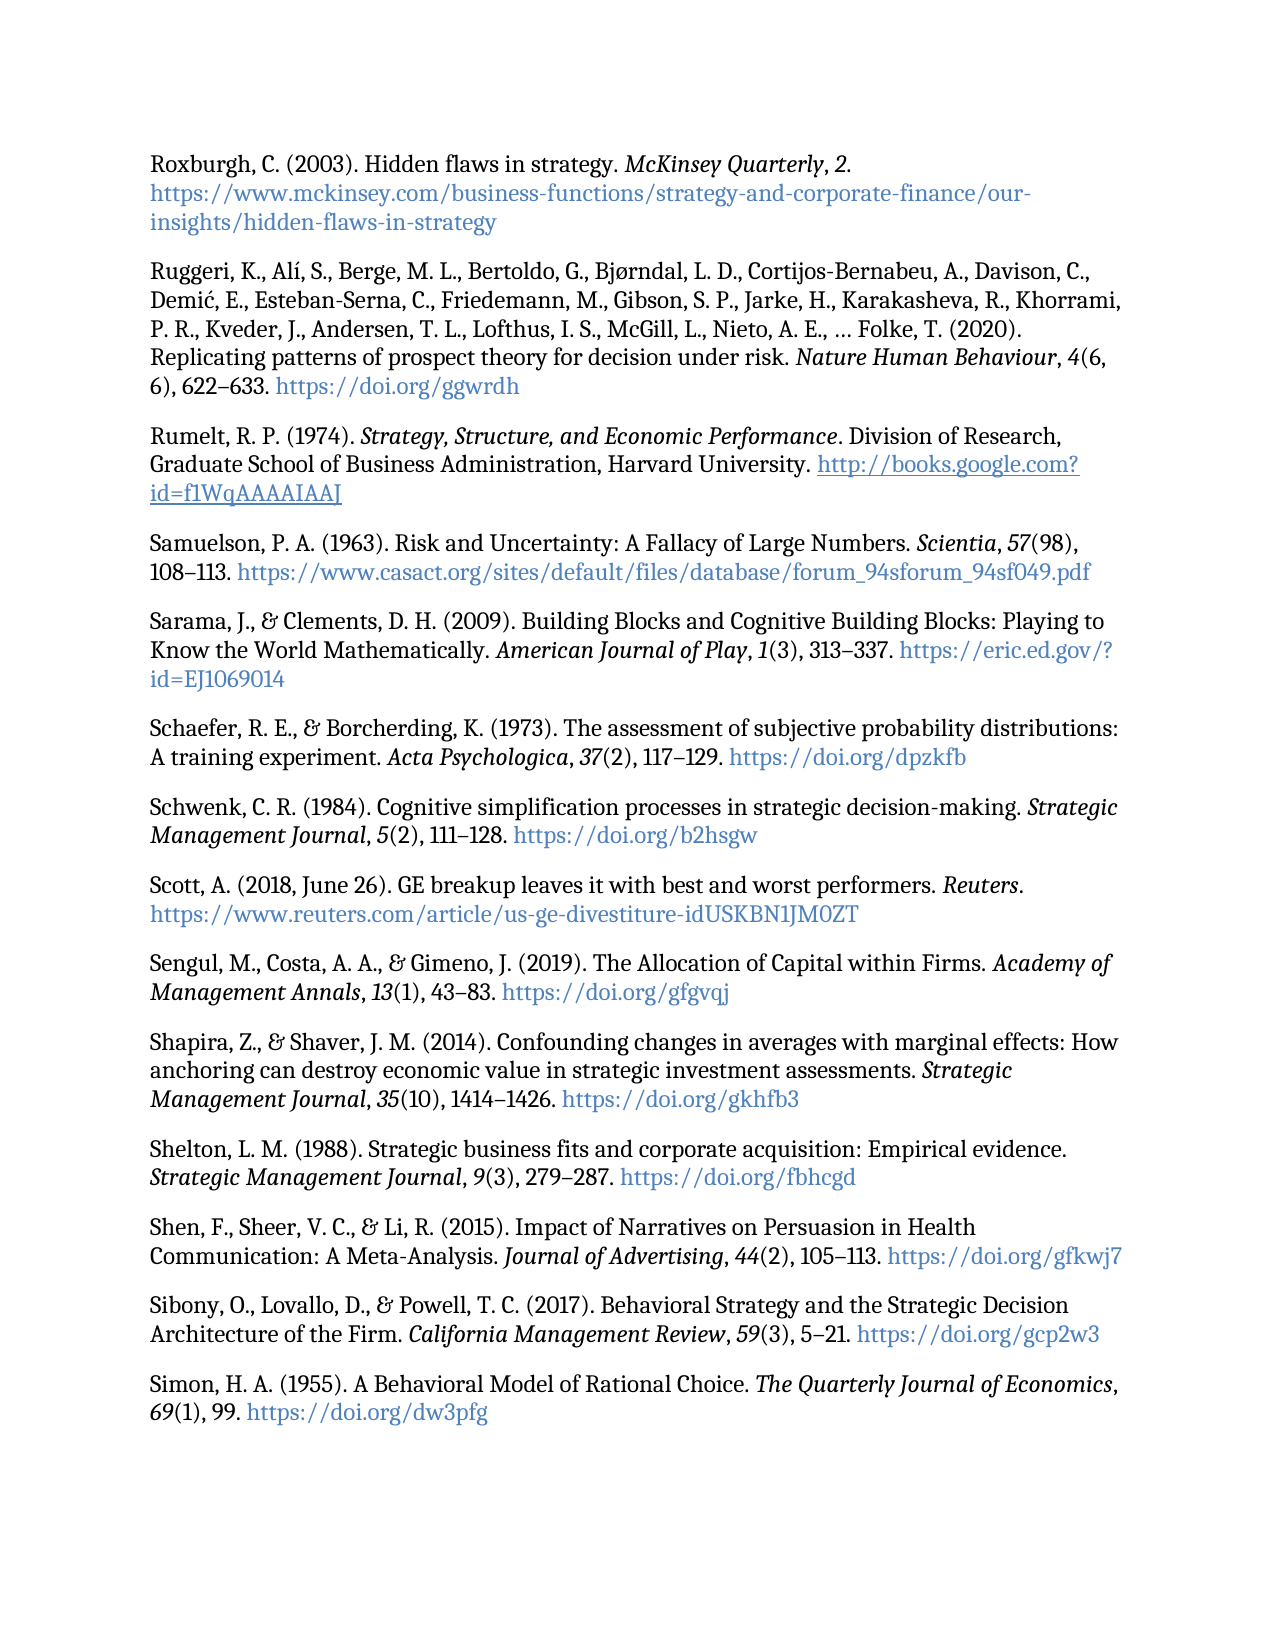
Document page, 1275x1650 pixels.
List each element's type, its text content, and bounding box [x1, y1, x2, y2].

text Sarama, J., & Clements, D. H. (2009). Building Blocks and Cognitive Building Blocks: Playing to Know the World Mathematically. American Journal of Play, 1(3), 313–337. https://eric.ed.gov/?id=EJ1069014 [150, 607, 1125, 693]
text Schwenk, C. R. (1984). Cognitive simplification processes in strategic decision-making. Strategic Management Journal, 5(2), 111–128. https://doi.org/b2hsgw [150, 792, 1125, 850]
text Sibony, O., Lovallo, D., & Powell, T. C. (2017). Behavioral Strategy and the Strategic Decision Architecture of the Firm. California Management Review, 59(3), 5–21. https://doi.org/gcp2w3 [150, 1291, 1125, 1349]
text Roxburgh, C. (2003). Hidden flaws in strategy. McKinsey Quarterly, 2. https://www.mckinsey.com/business-functions/strategy-and-corporate-finance/our-insights/hidden-flaws-in-strategy [150, 150, 1125, 236]
text Shelton, L. M. (1988). Strategic business fits and corporate acquisition: Empirical evidence. Strategic Management Journal, 9(3), 279–287. https://doi.org/fbhcgd [150, 1134, 1125, 1192]
text Shen, F., Sheer, V. C., & Li, R. (2015). Impact of Narratives on Persuasion in Health Communication: A Meta-Analysis. Journal of Advertising, 44(2), 105–113. https://doi.org/gfkwj7 [150, 1213, 1125, 1270]
text Samuelson, P. A. (1963). Risk and Uncertainty: A Fallacy of Large Numbers. Scientia, 57(98), 108–113. https://www.casact.org/sites/default/files/database/forum_94sforum_94sf049.pdf [150, 529, 1125, 586]
text Scott, A. (2018, June 26). GE breakup leaves it with best and worst performers. Reuters. https://www.reuters.com/article/us-ge-divestiture-idUSKBN1JM0ZT [150, 871, 1125, 928]
text Rumelt, R. P. (1974). Strategy, Structure, and Economic Performance. Division of Research, Graduate School of Business Administration, Harvard University. http://books.google.com?id=f1WqAAAAIAAJ [150, 422, 1125, 508]
text Ruggeri, K., Alí, S., Berge, M. L., Bertoldo, G., Bjørndal, L. D., Cortijos-Bernabeu, A., Davison, C., Demić, E., Esteban-Serna, C., Friedemann, M., Gibson, S. P., Jarke, H., Karakasheva, R., Khorrami, P. R., Kveder, J., Andersen, T. L., Lofthus, I. S., McGill, L., Nieto, A. E., … Folke, T. (2020). Replicating patterns of prospect theory for decision under risk. Nature Human Behaviour, 4(6, 6), 622–633. https://doi.org/ggwrdh [150, 257, 1125, 401]
text Sengul, M., Costa, A. A., & Gimeno, J. (2019). The Allocation of Capital within Firms. Academy of Management Annals, 13(1), 43–83. https://doi.org/gfgvqj [150, 949, 1125, 1007]
text Shapira, Z., & Shaver, J. M. (2014). Confounding changes in averages with marginal effects: How anchoring can destroy economic value in strategic investment assessments. Strategic Management Journal, 35(10), 1414–1426. https://doi.org/gkhfb3 [150, 1027, 1125, 1114]
text Simon, H. A. (1955). A Behavioral Model of Rational Choice. The Quarterly Journal of Economics, 69(1), 99. https://doi.org/dw3pfg [150, 1369, 1125, 1427]
text Schaefer, R. E., & Borcherding, K. (1973). The assessment of subjective probability distributions: A training experiment. Acta Psychologica, 37(2), 117–129. https://doi.org/dpzkfb [150, 714, 1125, 772]
